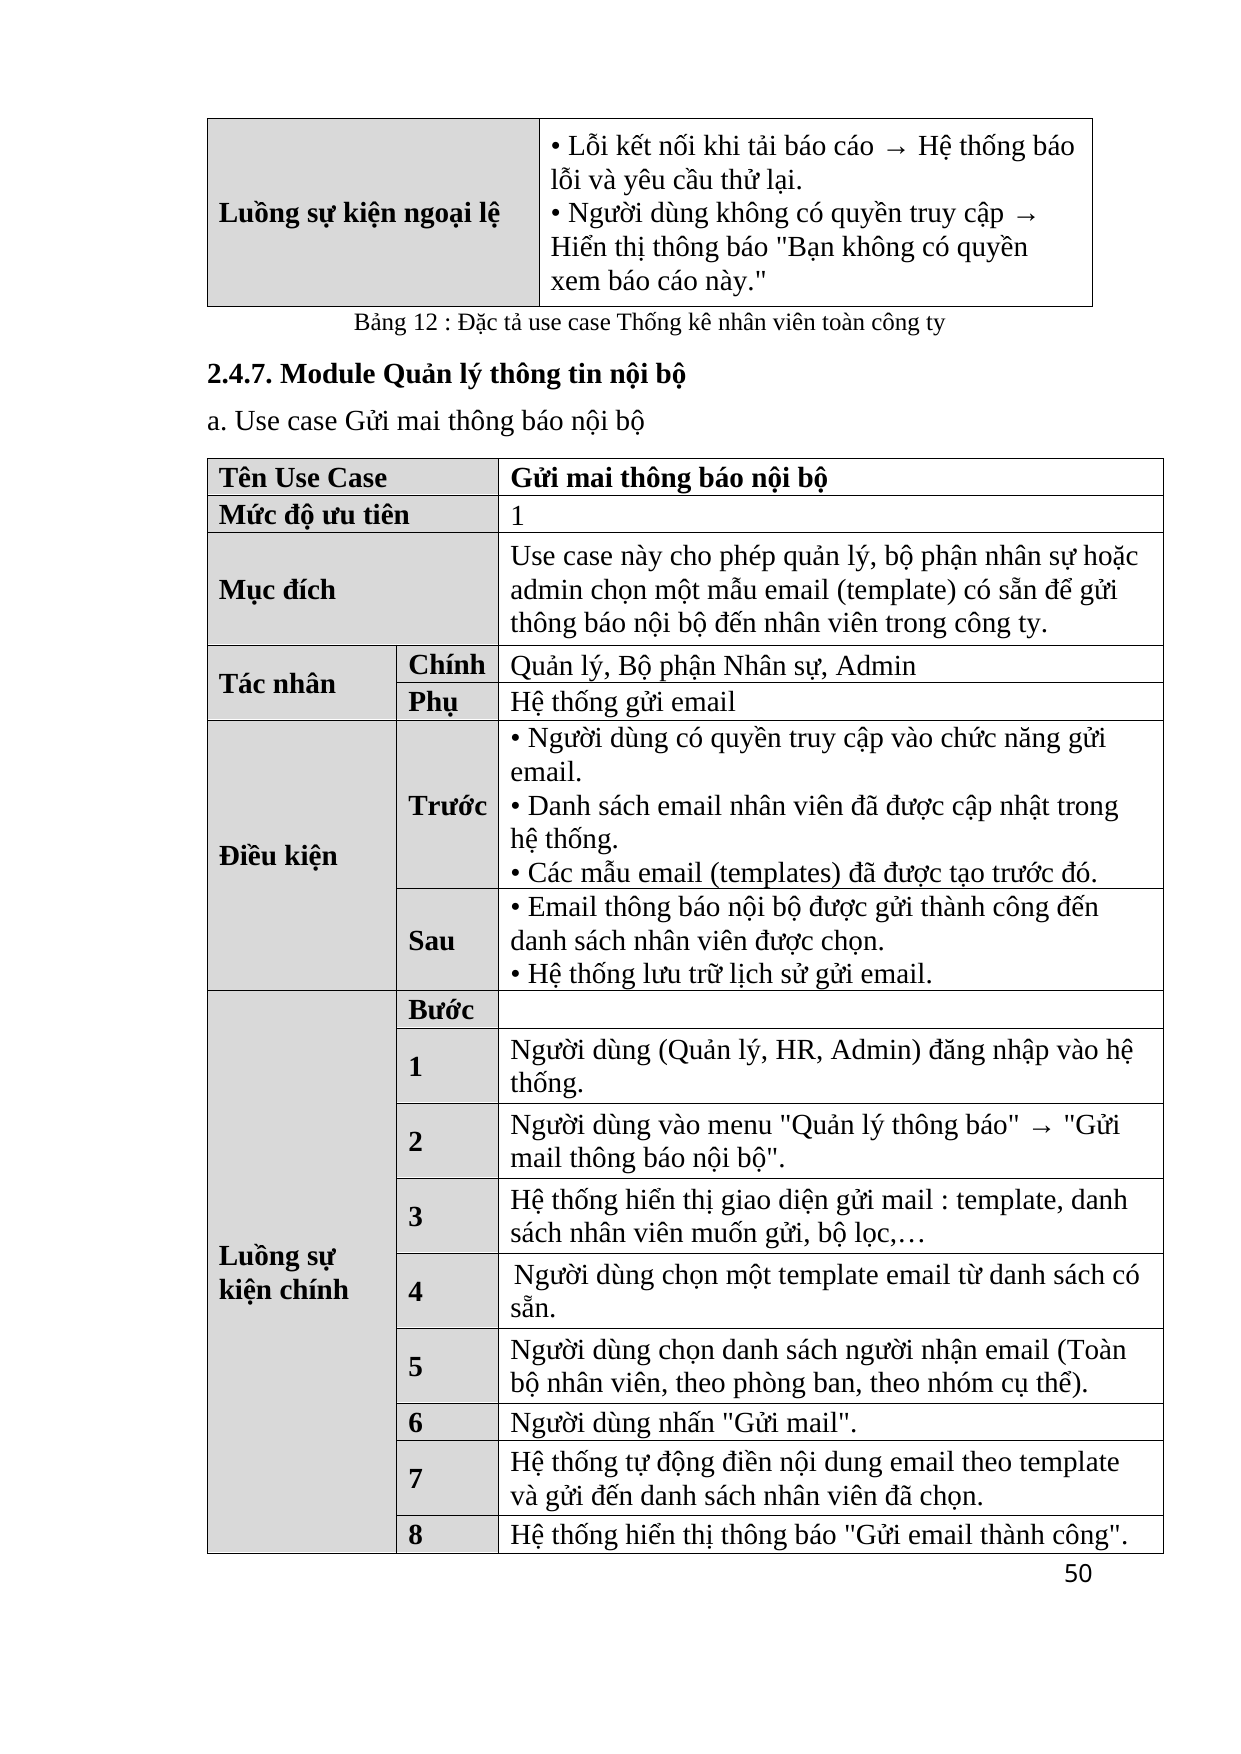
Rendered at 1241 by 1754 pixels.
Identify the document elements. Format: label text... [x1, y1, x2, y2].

table_cell 1 [499, 496, 1163, 532]
table_cell Quản lý, Bộ phận Nhân sự, Admin [499, 646, 1163, 682]
table_cell 1 [397, 1029, 498, 1102]
table_header Gửi mai thông báo nội bộ [499, 459, 1163, 494]
table_cell Hệ thống hiển thị giao diện gửi mail : template, danh sách nhân viên muốn gửi, bộ lọc,… [499, 1179, 1163, 1252]
table_cell Luồng sự kiện chính [208, 991, 396, 1552]
table_cell Use case này cho phép quản lý, bộ phận nhân sự hoặc admin chọn một mẫu email (template) có sẵn để gửi thông báo nội bộ đến nhân viên trong công ty. [499, 533, 1163, 644]
table_cell Mức độ ưu tiên [208, 496, 498, 532]
table_cell 2 [397, 1104, 498, 1177]
table_cell Người dùng vào menu "Quản lý thông báo" → "Gửi mail thông báo nội bộ". [499, 1104, 1163, 1177]
table_cell Người dùng (Quản lý, HR, Admin) đăng nhập vào hệ thống. [499, 1029, 1163, 1102]
table_cell [499, 991, 1163, 1027]
table_cell Bước [397, 991, 498, 1027]
table_cell 7 [397, 1441, 498, 1515]
table_cell Điều kiện [208, 721, 396, 990]
text Bảng 12 : Đặc tả use case Thống kê nhân viên toàn công ty [207, 307, 1092, 335]
table_cell Người dùng chọn danh sách người nhận email (Toàn bộ nhân viên, theo phòng ban, theo nhóm cụ thể). [499, 1329, 1163, 1402]
table_cell Phụ [397, 683, 498, 719]
table_cell 5 [397, 1329, 498, 1402]
table_cell • Email thông báo nội bộ được gửi thành công đến danh sách nhân viên được chọn. • Hệ thống lưu trữ lịch sử gửi email. [499, 889, 1163, 990]
table_cell • Người dùng có quyền truy cập vào chức năng gửi email. • Danh sách email nhân viên đã được cập nhật trong hệ thống. • Các mẫu email (templates) đã được tạo trước đó. [499, 721, 1163, 888]
table_cell Hệ thống tự động điền nội dung email theo template và gửi đến danh sách nhân viên đã chọn. [499, 1441, 1163, 1515]
table_cell Luồng sự kiện ngoại lệ [208, 119, 539, 306]
table_cell 4 [397, 1254, 498, 1327]
table_header Tên Use Case [208, 459, 498, 494]
table_cell Hệ thống gửi email [499, 683, 1163, 719]
table_cell Tác nhân [208, 646, 396, 719]
table_cell • Lỗi kết nối khi tải báo cáo → Hệ thống báo lỗi và yêu cầu thử lại. • Người dùng không có quyền truy cập → Hiển thị thông báo "Bạn không có quyền xem báo cáo này." [540, 119, 1092, 306]
text a. Use case Gửi mai thông báo nội bộ [207, 403, 1092, 437]
subtitle 2.4.7. Module Quản lý thông tin nội bộ [207, 356, 1092, 390]
table_cell 6 [397, 1404, 498, 1440]
table_cell 8 [397, 1516, 498, 1552]
table_cell 3 [397, 1179, 498, 1252]
table_cell Hệ thống hiển thị thông báo "Gửi email thành công". [499, 1516, 1163, 1552]
table_cell Trước [397, 721, 498, 888]
table_cell Người dùng nhấn "Gửi mail". [499, 1404, 1163, 1440]
table_cell Mục đích [208, 533, 498, 644]
table_cell Sau [397, 889, 498, 990]
table_cell Chính [397, 646, 498, 682]
table_cell Người dùng chọn một template email từ danh sách có sẵn. [499, 1254, 1163, 1327]
